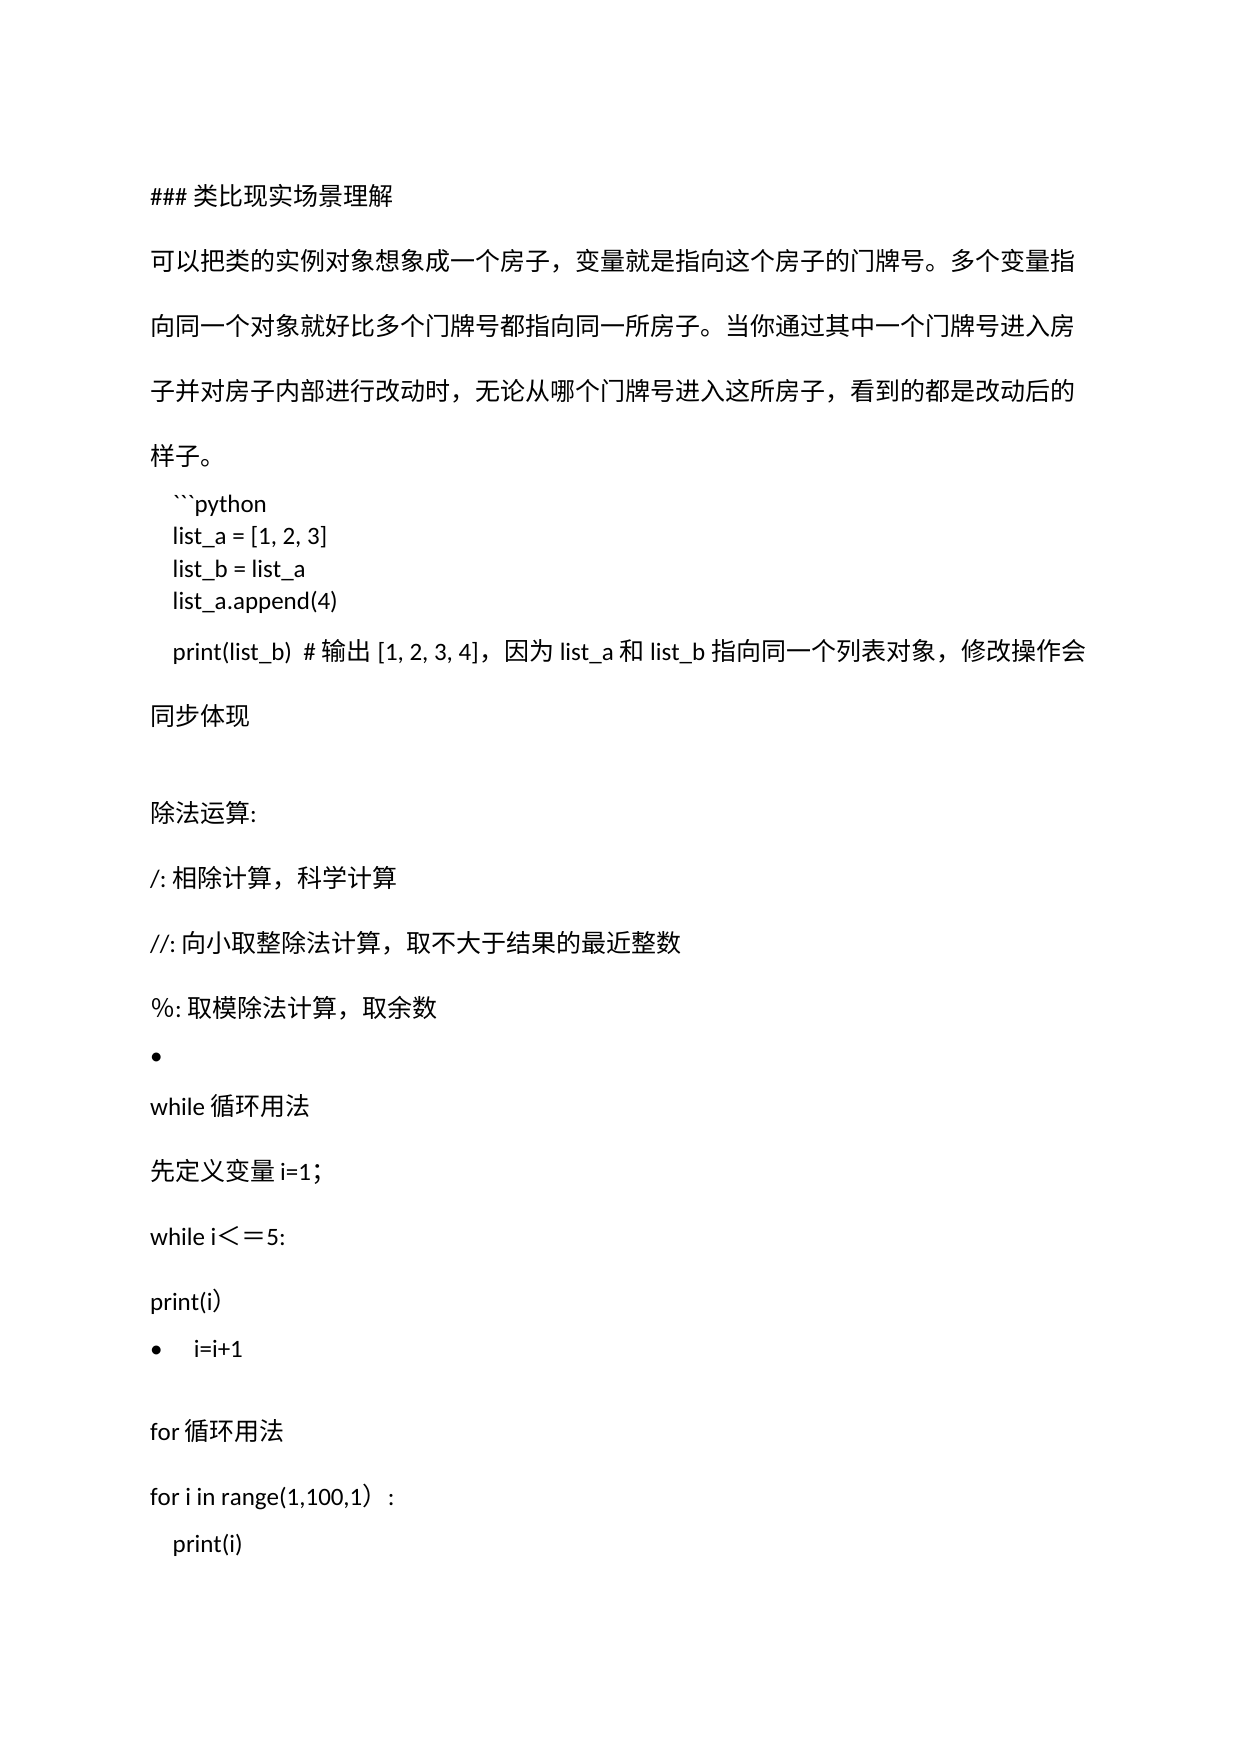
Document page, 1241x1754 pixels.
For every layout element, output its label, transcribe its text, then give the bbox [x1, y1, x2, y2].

text 可以把类的实例对象想象成一个房子，变量就是指向这个房子的门牌号。多个变量指向同一个对象就好比多个门牌号都指向同一所房子。当你通过其中一个门牌号进入房子并对房子内部进行改动时，无论从哪个门牌号进入这所房子，看到的都是改动后的样子。 [150, 227, 1090, 487]
text print(list_b) # 输出 [1, 2, 3, 4]，因为 list_a 和 list_b 指向同一个列表对象，修改操作会同步体现 [150, 617, 1090, 747]
text list_a.append(4) [150, 584, 1090, 617]
text for循环用法 [150, 1397, 1090, 1462]
text for i in range(1,100,1）: [150, 1462, 1090, 1527]
text 先定义变量i=1； [150, 1137, 1090, 1202]
text ```python [150, 487, 1090, 519]
list i=i+1 [150, 1332, 1090, 1364]
text while i＜＝5: [150, 1202, 1090, 1267]
text ％: 取模除法计算，取余数 [150, 974, 1090, 1039]
text list_a = [1, 2, 3] [150, 519, 1090, 552]
text while循环用法 [150, 1072, 1090, 1137]
text print(i） [150, 1267, 1090, 1332]
text ### 类比现实场景理解 [150, 162, 1090, 227]
text //: 向小取整除法计算，取不大于结果的最近整数 [150, 909, 1090, 974]
text 除法运算: [150, 779, 1090, 844]
text print(i) [150, 1527, 1090, 1559]
text /: 相除计算，科学计算 [150, 844, 1090, 909]
text list_b = list_a [150, 552, 1090, 584]
